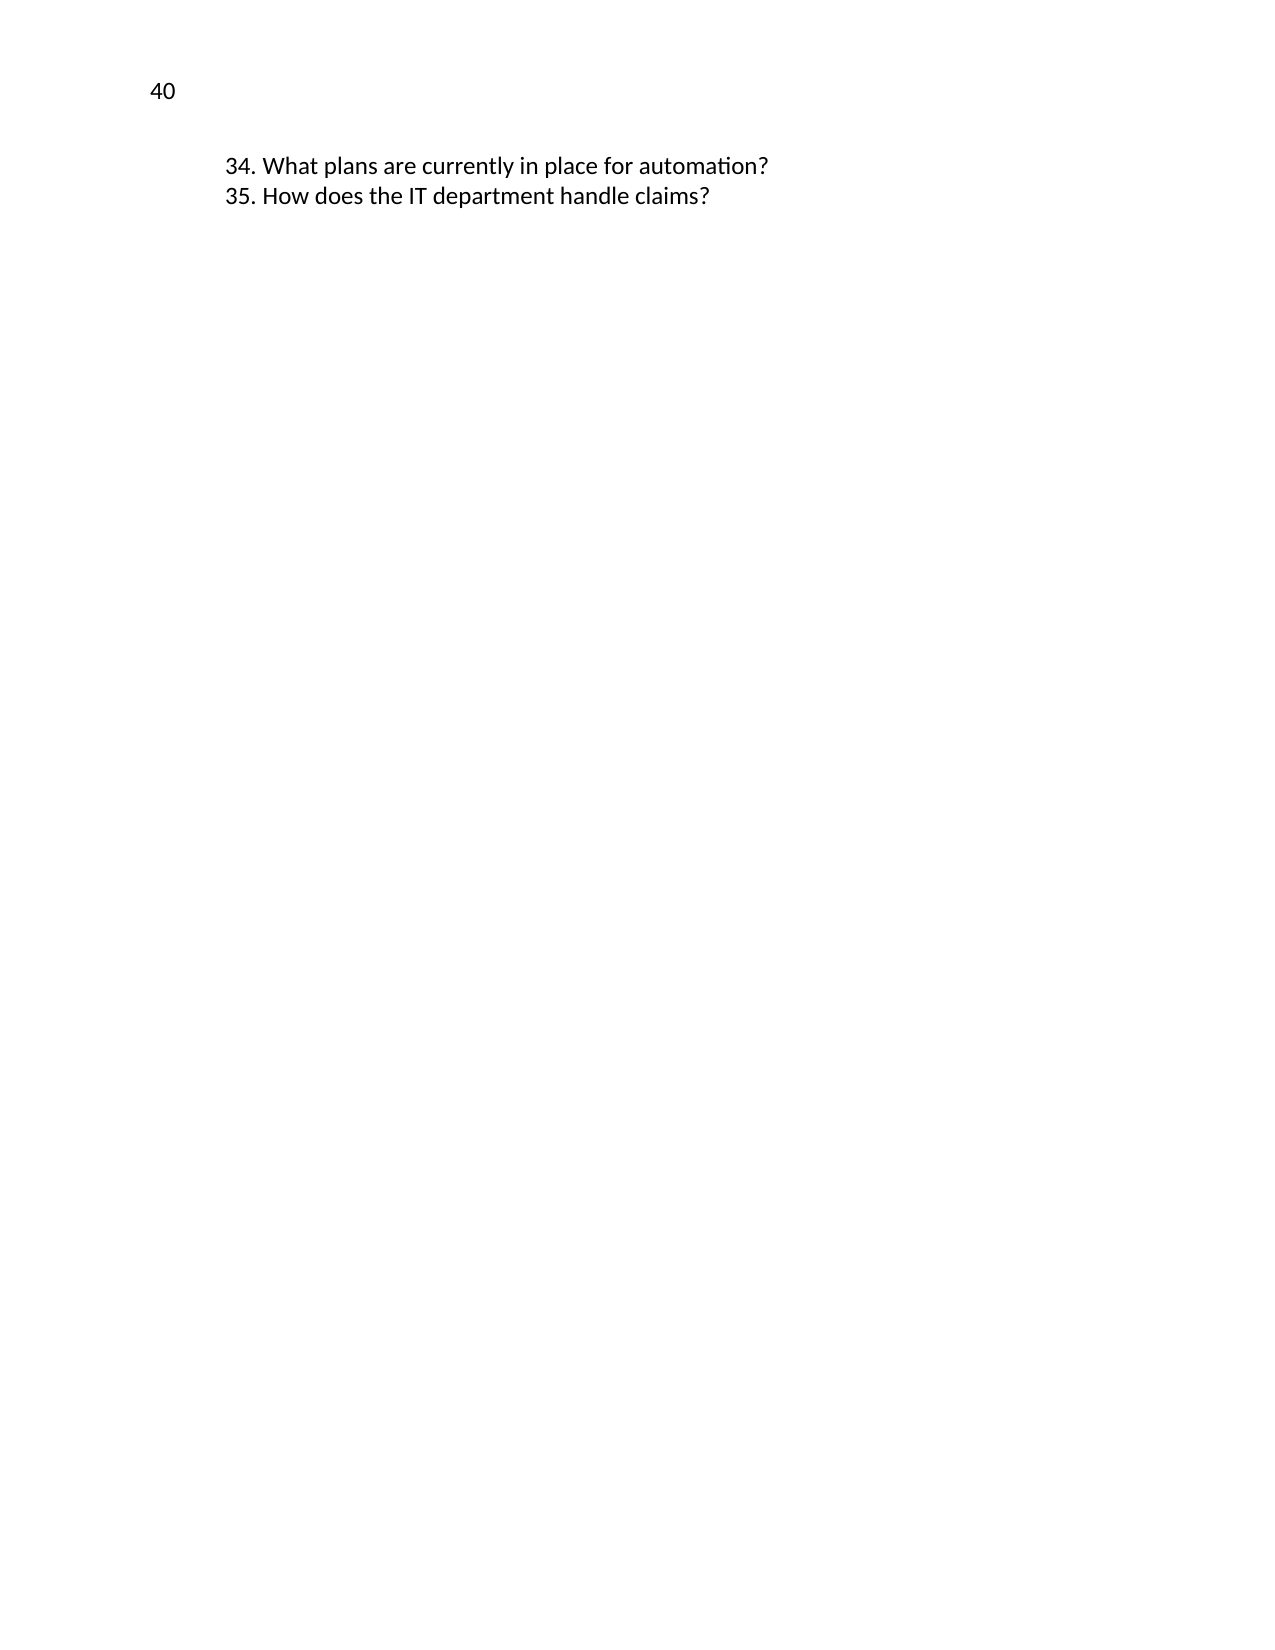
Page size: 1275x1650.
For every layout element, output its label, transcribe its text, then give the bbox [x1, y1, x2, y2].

list What plans are currently in place for automation? [225, 150, 1125, 181]
list How does the IT department handle claims? [225, 181, 1125, 211]
